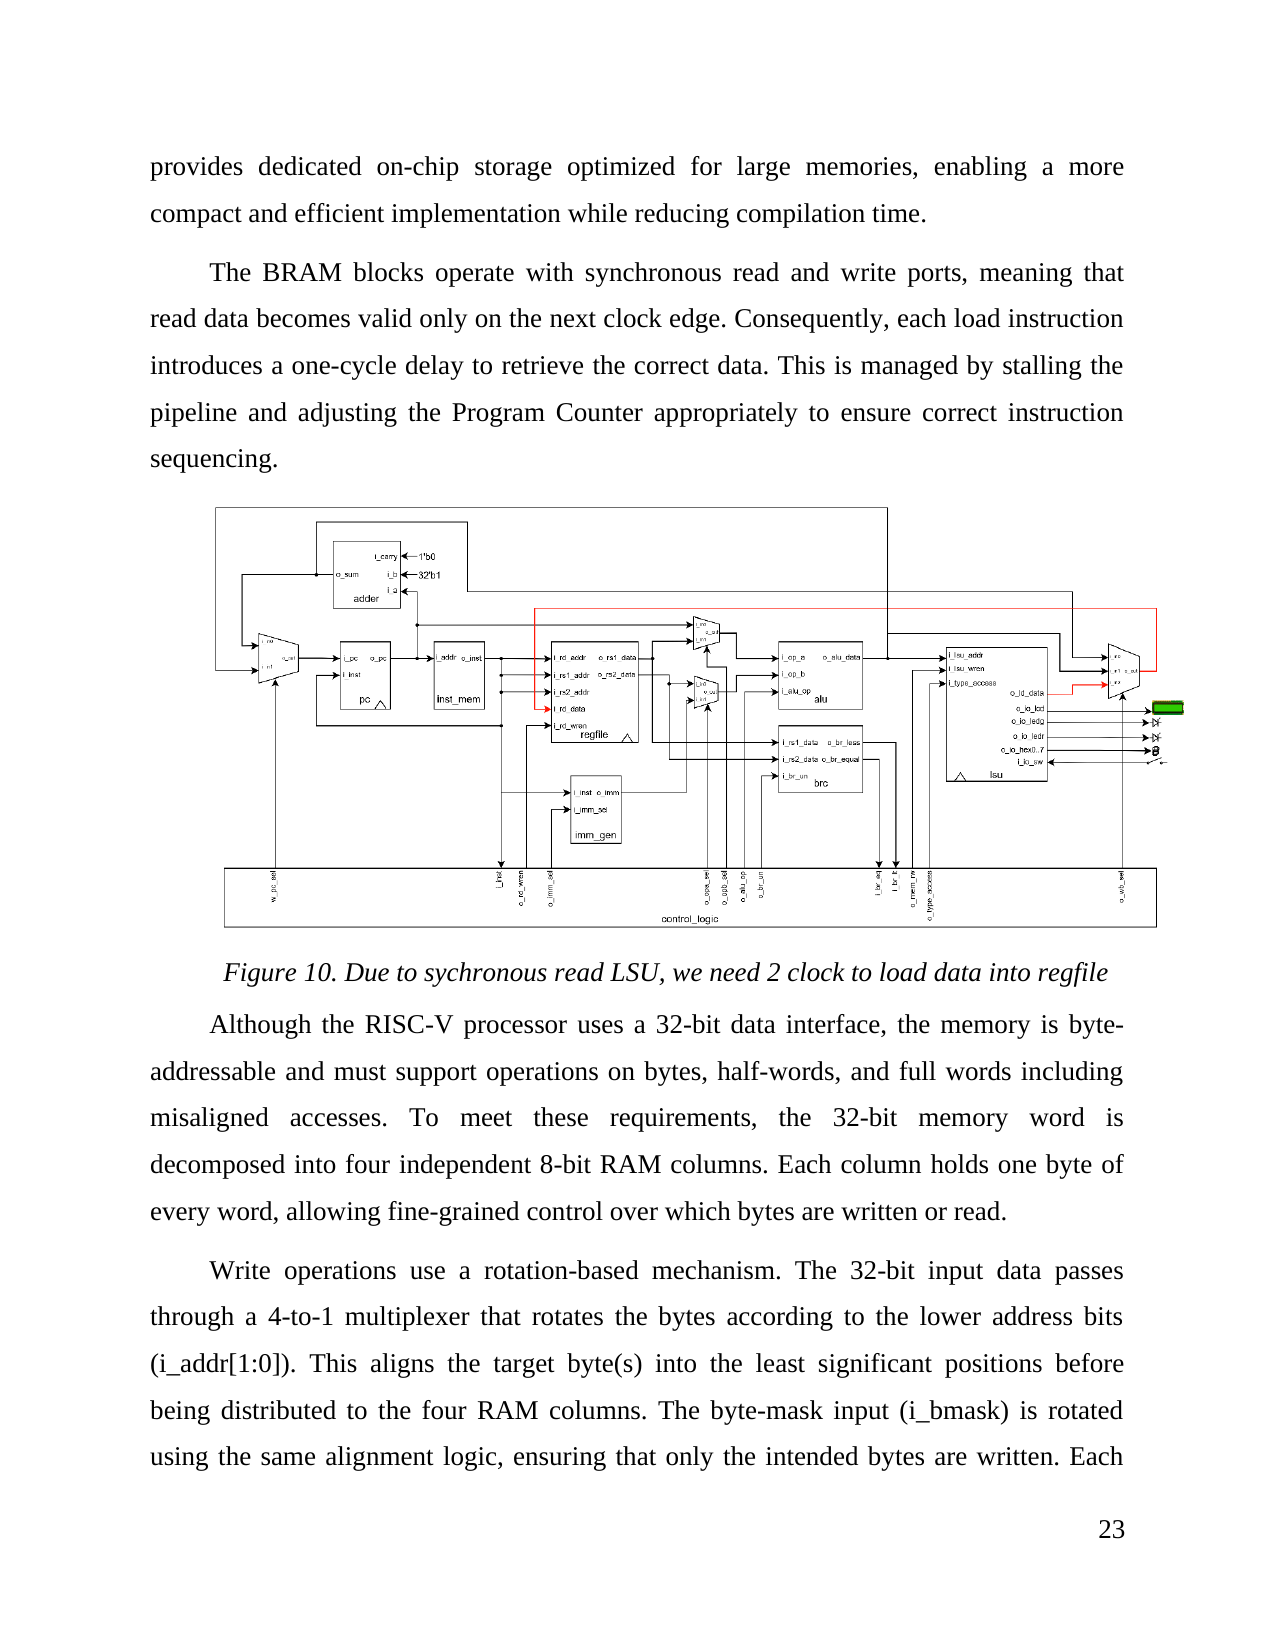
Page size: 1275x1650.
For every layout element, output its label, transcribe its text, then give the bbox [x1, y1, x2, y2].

text Although the RISC-V processor uses a 32-bit data interface, the memory is byte-addressable and must support operations on bytes, half-words, and full words including misaligned accesses. To meet these requirements, the 32-bit memory word is decomposed into four independent 8-bit RAM columns. Each column holds one byte of every word, allowing fine-grained control over which bytes are written or read. [150, 1008, 1125, 1226]
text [150, 1254, 1125, 1472]
text The BRAM blocks operate with synchronous read and write ports, meaning that read data becomes valid only on the next clock edge. Consequently, each load instruction introduces a one-cycle delay to retrieve the correct data. This is managed by stalling the pipeline and adjusting the Program Counter appropriately to ensure correct instruction sequencing. [150, 256, 1125, 474]
picture [209, 501, 1184, 928]
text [150, 150, 1125, 228]
text Figure 10. Due to sychronous read LSU, we need 2 clock to load data into regfile [150, 956, 1125, 987]
